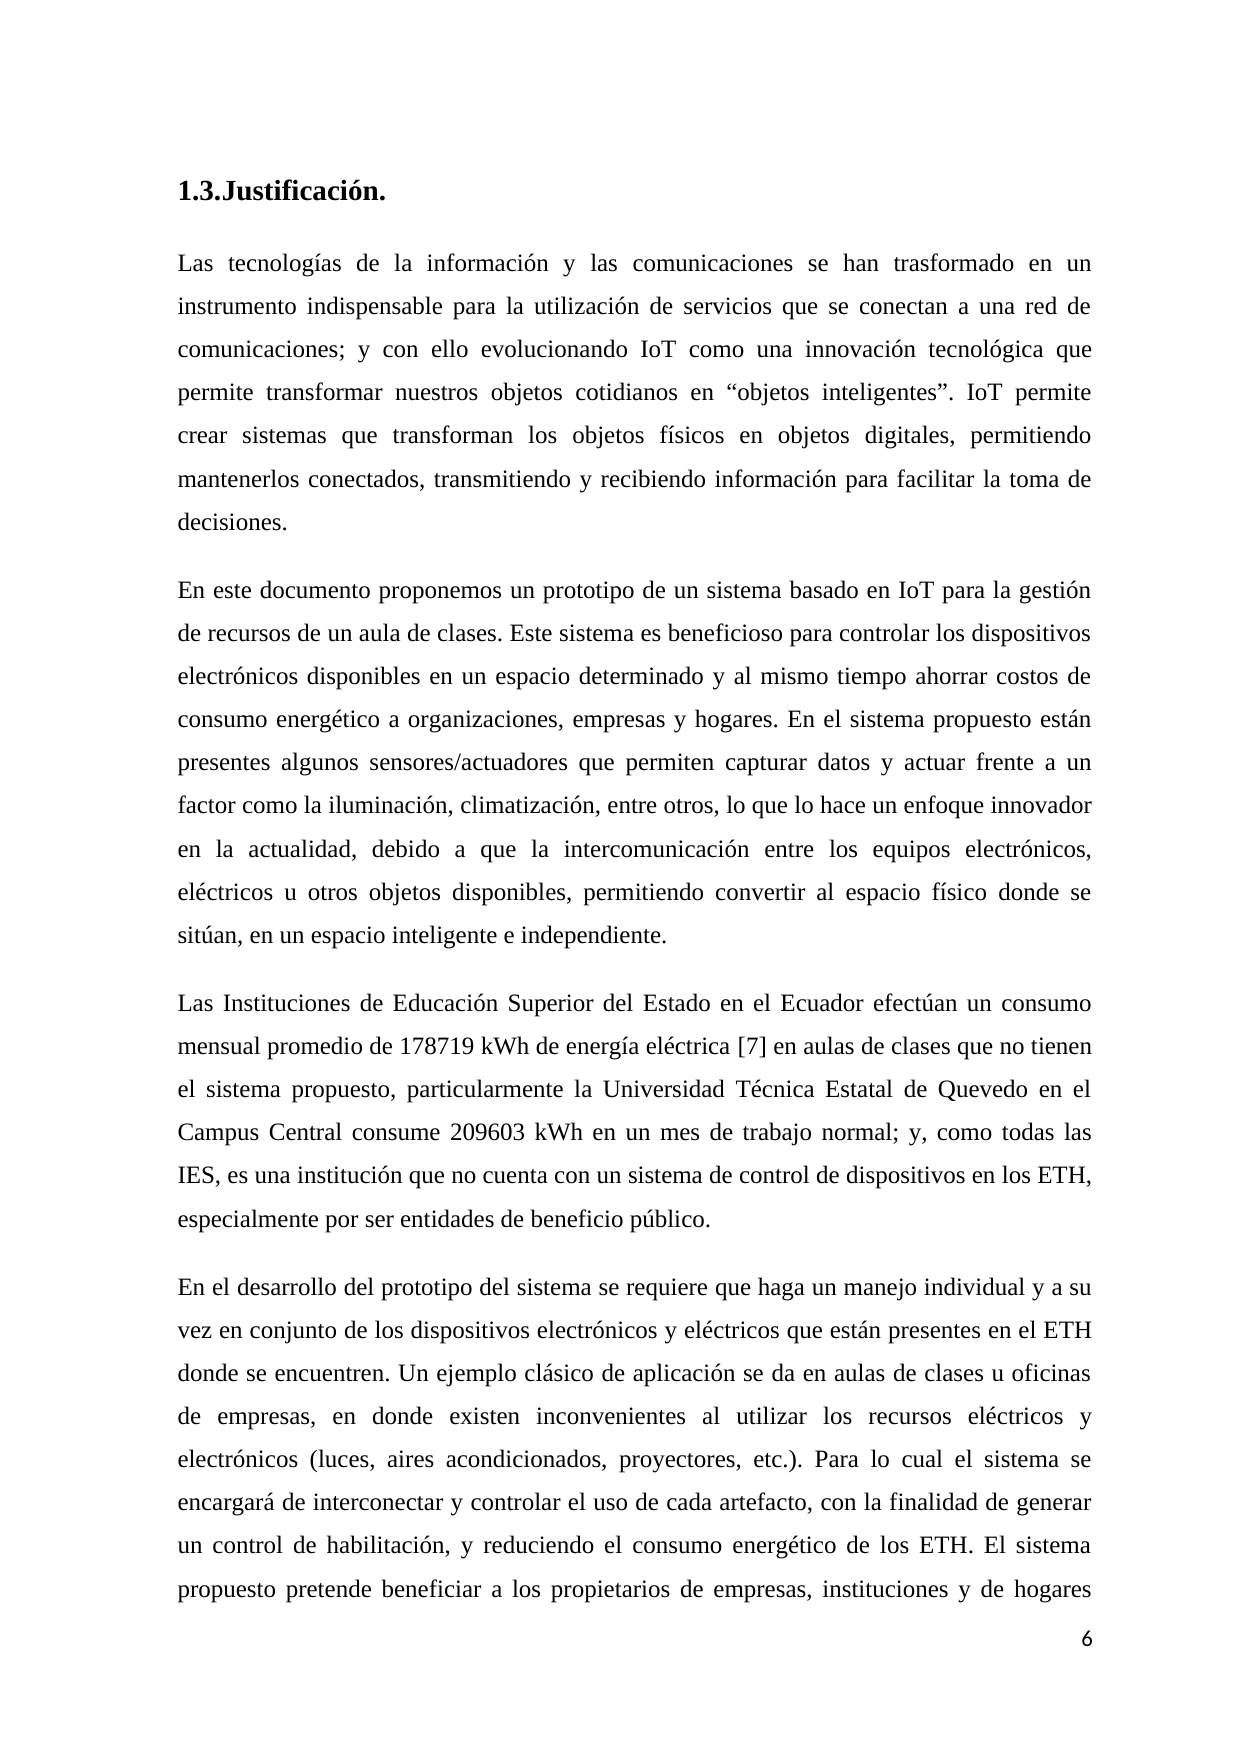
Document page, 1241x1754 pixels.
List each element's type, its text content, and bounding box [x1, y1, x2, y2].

list Justificación. [177, 173, 1092, 206]
text Las tecnologías de la información y las comunicaciones se han trasformado en un instrumento indispensable para la utilización de servicios que se conectan a una red de comunicaciones; y con ello evolucionando IoT como una innovación tecnológica que permite transformar nuestros objetos cotidianos en “objetos inteligentes”. IoT permite crear sistemas que transforman los objetos físicos en objetos digitales, permitiendo mantenerlos conectados, transmitiendo y recibiendo información para facilitar la toma de decisiones. [177, 248, 1092, 536]
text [177, 1272, 1092, 1602]
text Las Instituciones de Educación Superior del Estado en el Ecuador efectúan un consumo mensual promedio de 178719 kWh de energía eléctrica [7] en aulas de clases que no tienen el sistema propuesto, particularmente la Universidad Técnica Estatal de Quevedo en el Campus Central consume 209603 kWh en un mes de trabajo normal; y, como todas las IES, es una institución que no cuenta con un sistema de control de dispositivos en los ETH, especialmente por ser entidades de beneficio público. [177, 988, 1092, 1232]
text En este documento proponemos un prototipo de un sistema basado en IoT para la gestión de recursos de un aula de clases. Este sistema es beneficioso para controlar los dispositivos electrónicos disponibles en un espacio determinado y al mismo tiempo ahorrar costos de consumo energético a organizaciones, empresas y hogares. En el sistema propuesto están presentes algunos sensores/actuadores que permiten capturar datos y actuar frente a un factor como la iluminación, climatización, entre otros, lo que lo hace un enfoque innovador en la actualidad, debido a que la intercomunicación entre los equipos electrónicos, eléctricos u otros objetos disponibles, permitiendo convertir al espacio físico donde se sitúan, en un espacio inteligente e independiente. [177, 575, 1092, 949]
